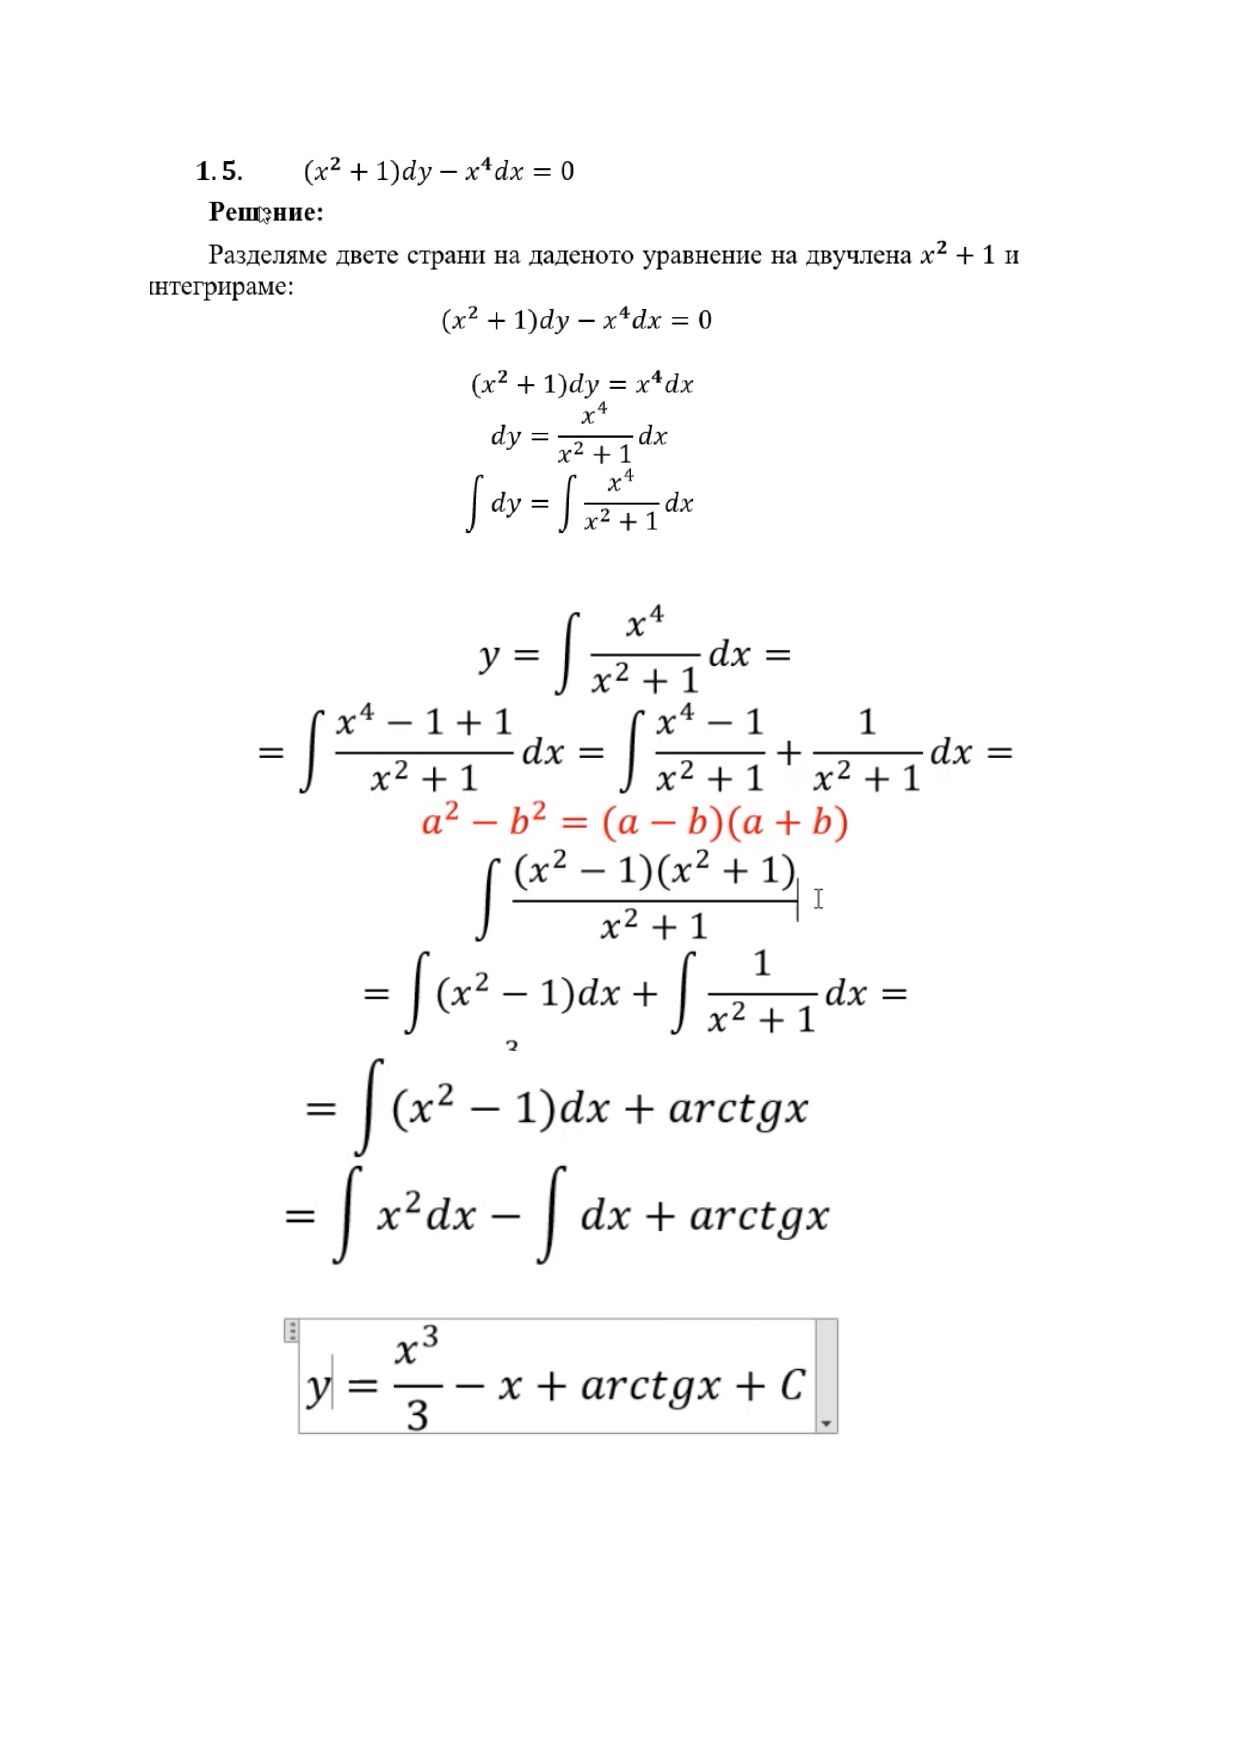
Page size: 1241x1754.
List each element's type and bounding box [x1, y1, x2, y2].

picture [150, 1052, 951, 1483]
picture [150, 556, 1091, 1051]
picture [150, 150, 1091, 555]
